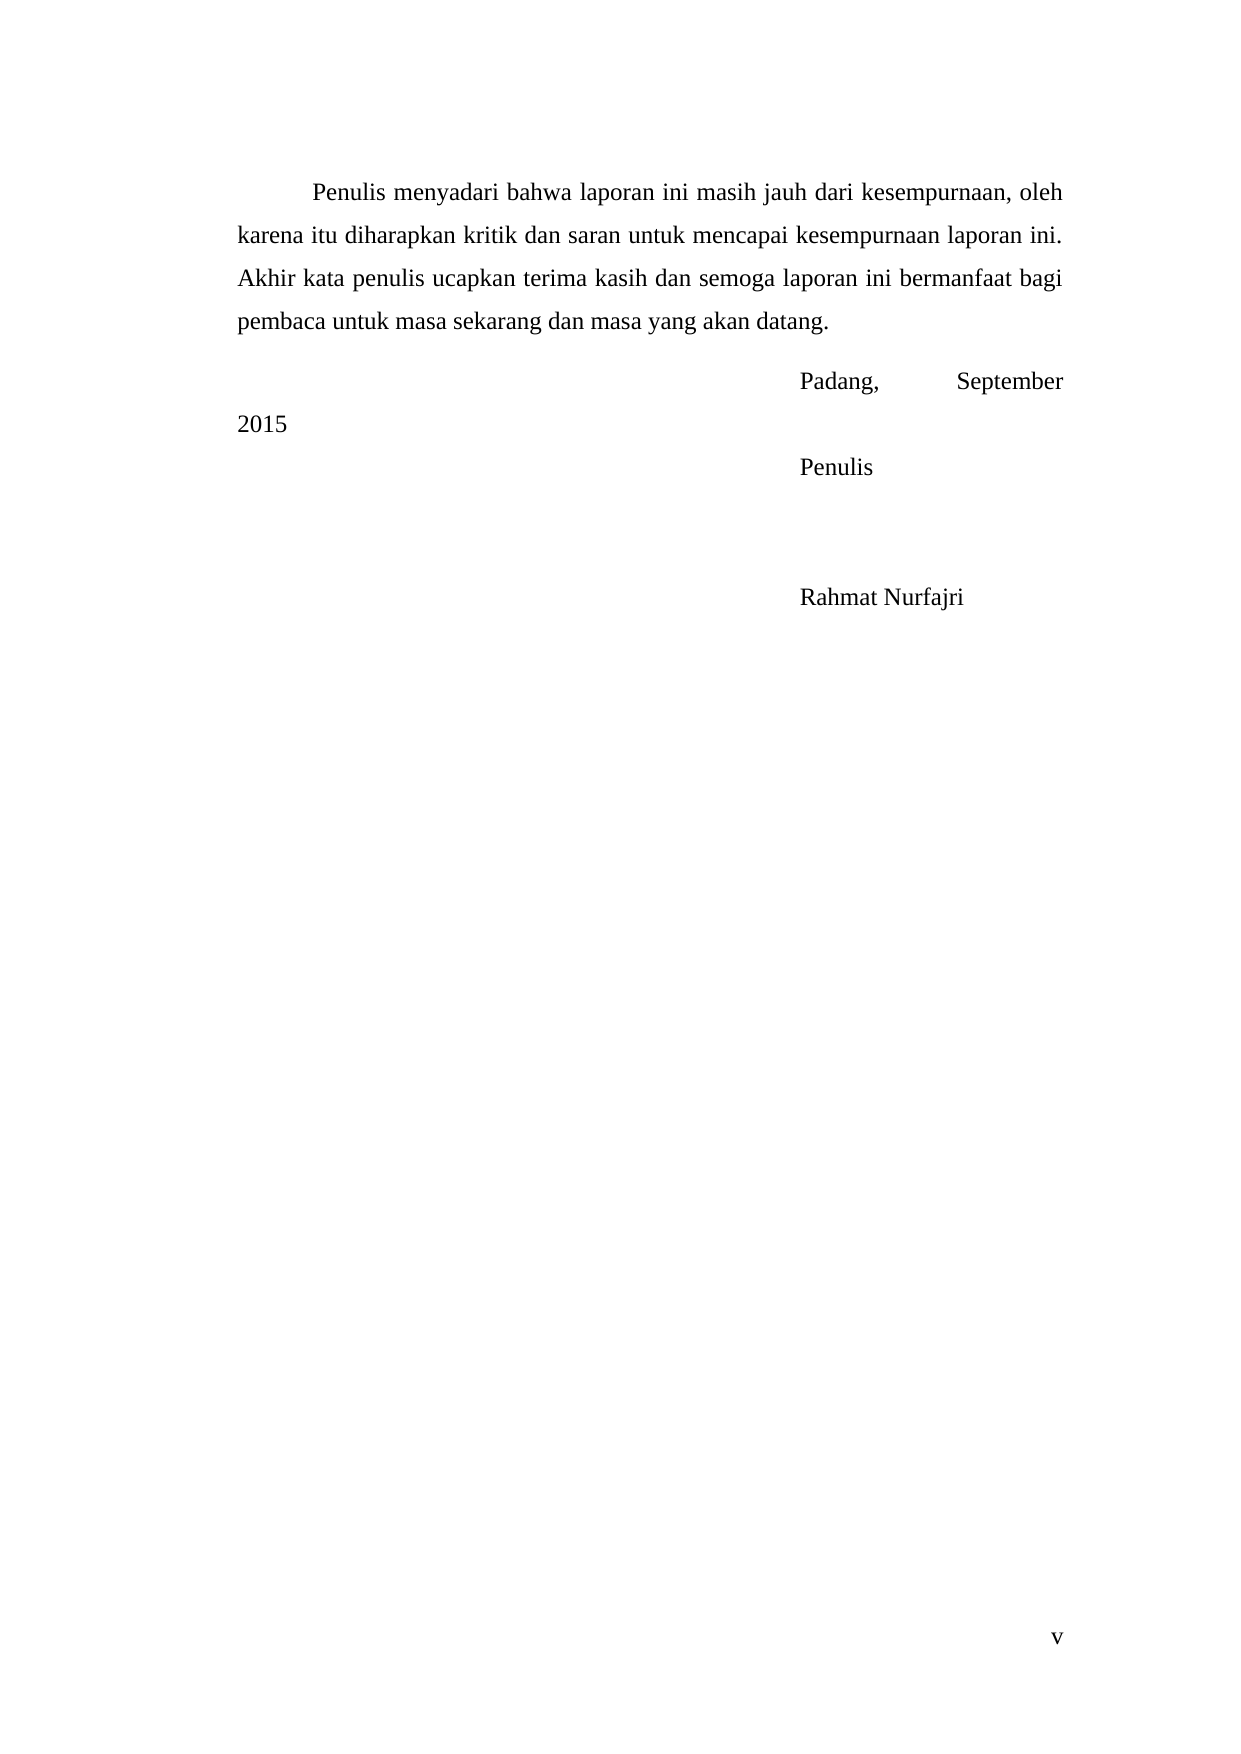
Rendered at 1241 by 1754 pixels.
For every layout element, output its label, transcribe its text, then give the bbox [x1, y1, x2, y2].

text Padang, September 2015 [237, 366, 1063, 438]
text Rahmat Nurfajri [237, 582, 1063, 611]
text Penulis menyadari bahwa laporan ini masih jauh dari kesempurnaan, oleh karena itu diharapkan kritik dan saran untuk mencapai kesempurnaan laporan ini. Akhir kata penulis ucapkan terima kasih dan semoga laporan ini bermanfaat bagi pembaca untuk masa sekarang dan masa yang akan datang. [237, 177, 1063, 335]
text Penulis [237, 452, 1063, 481]
